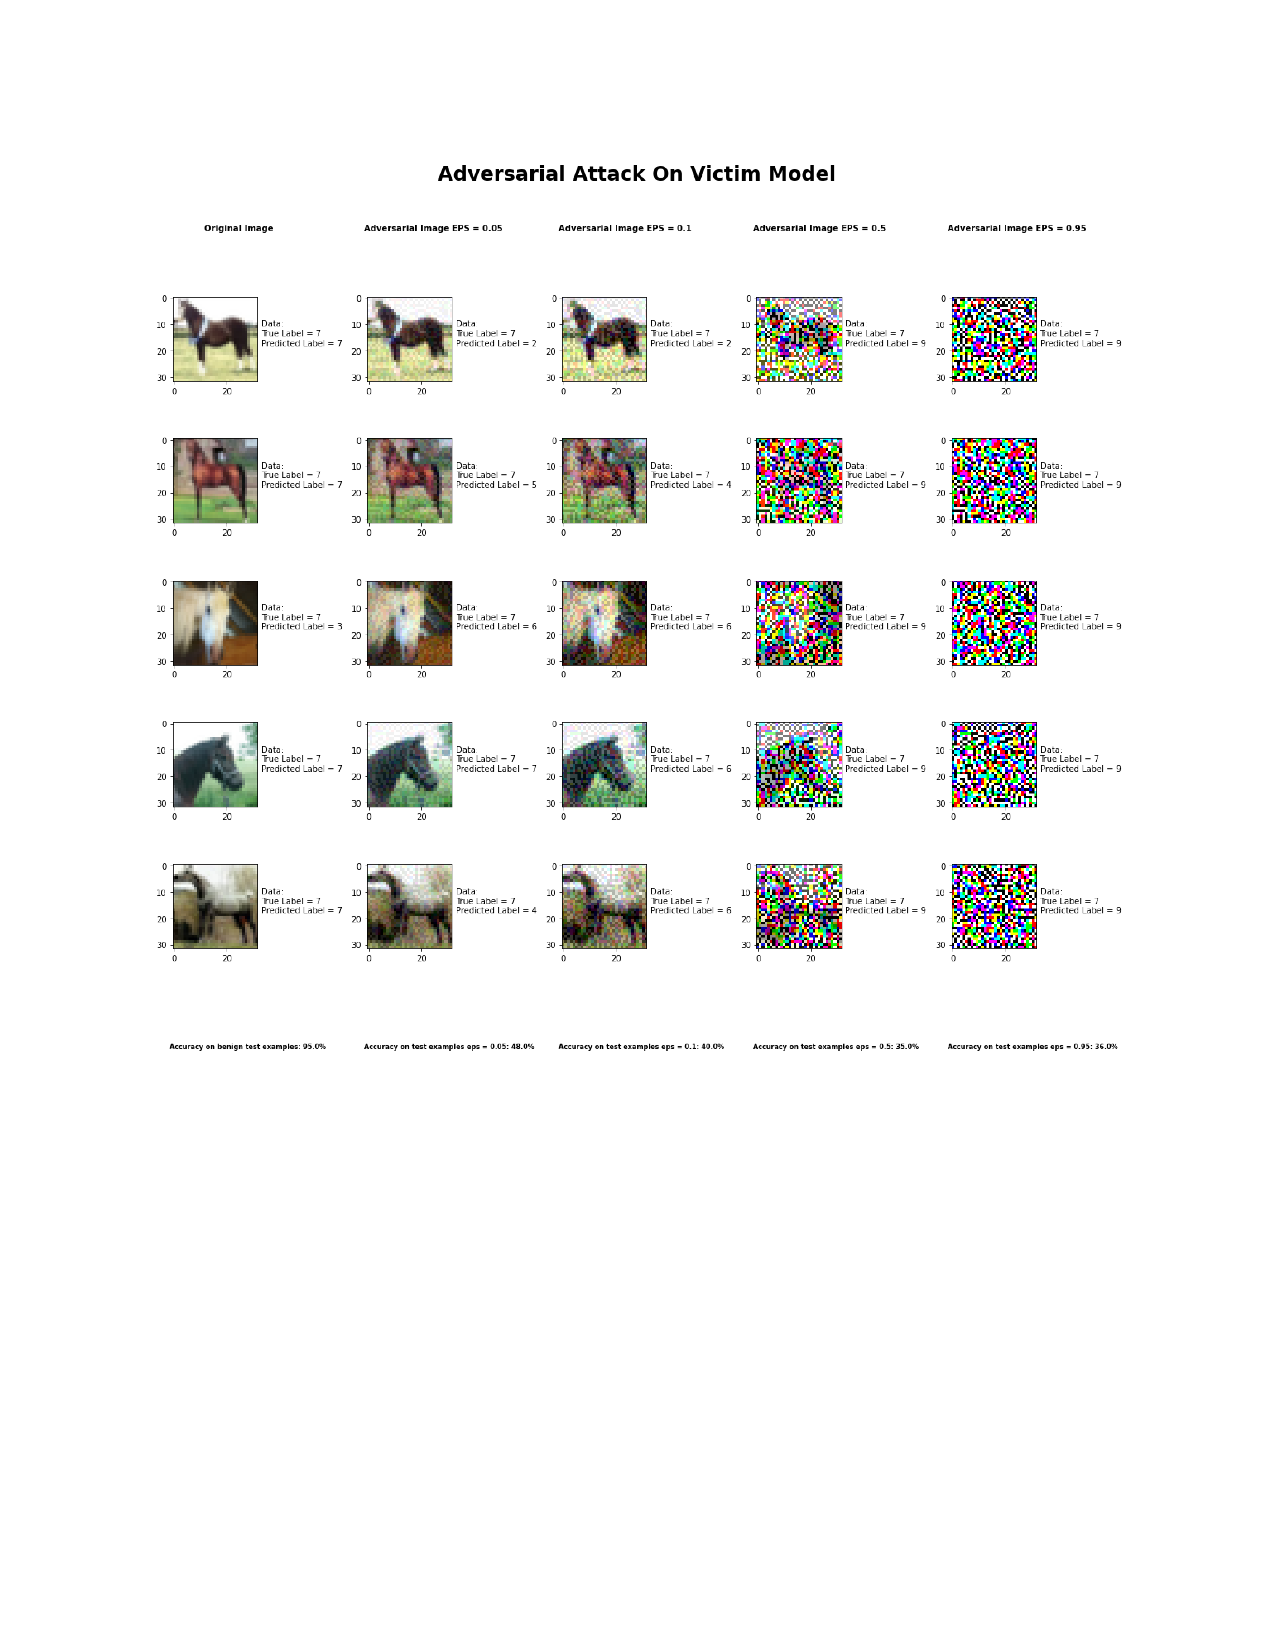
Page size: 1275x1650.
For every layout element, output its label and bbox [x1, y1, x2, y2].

picture [150, 150, 1125, 1096]
